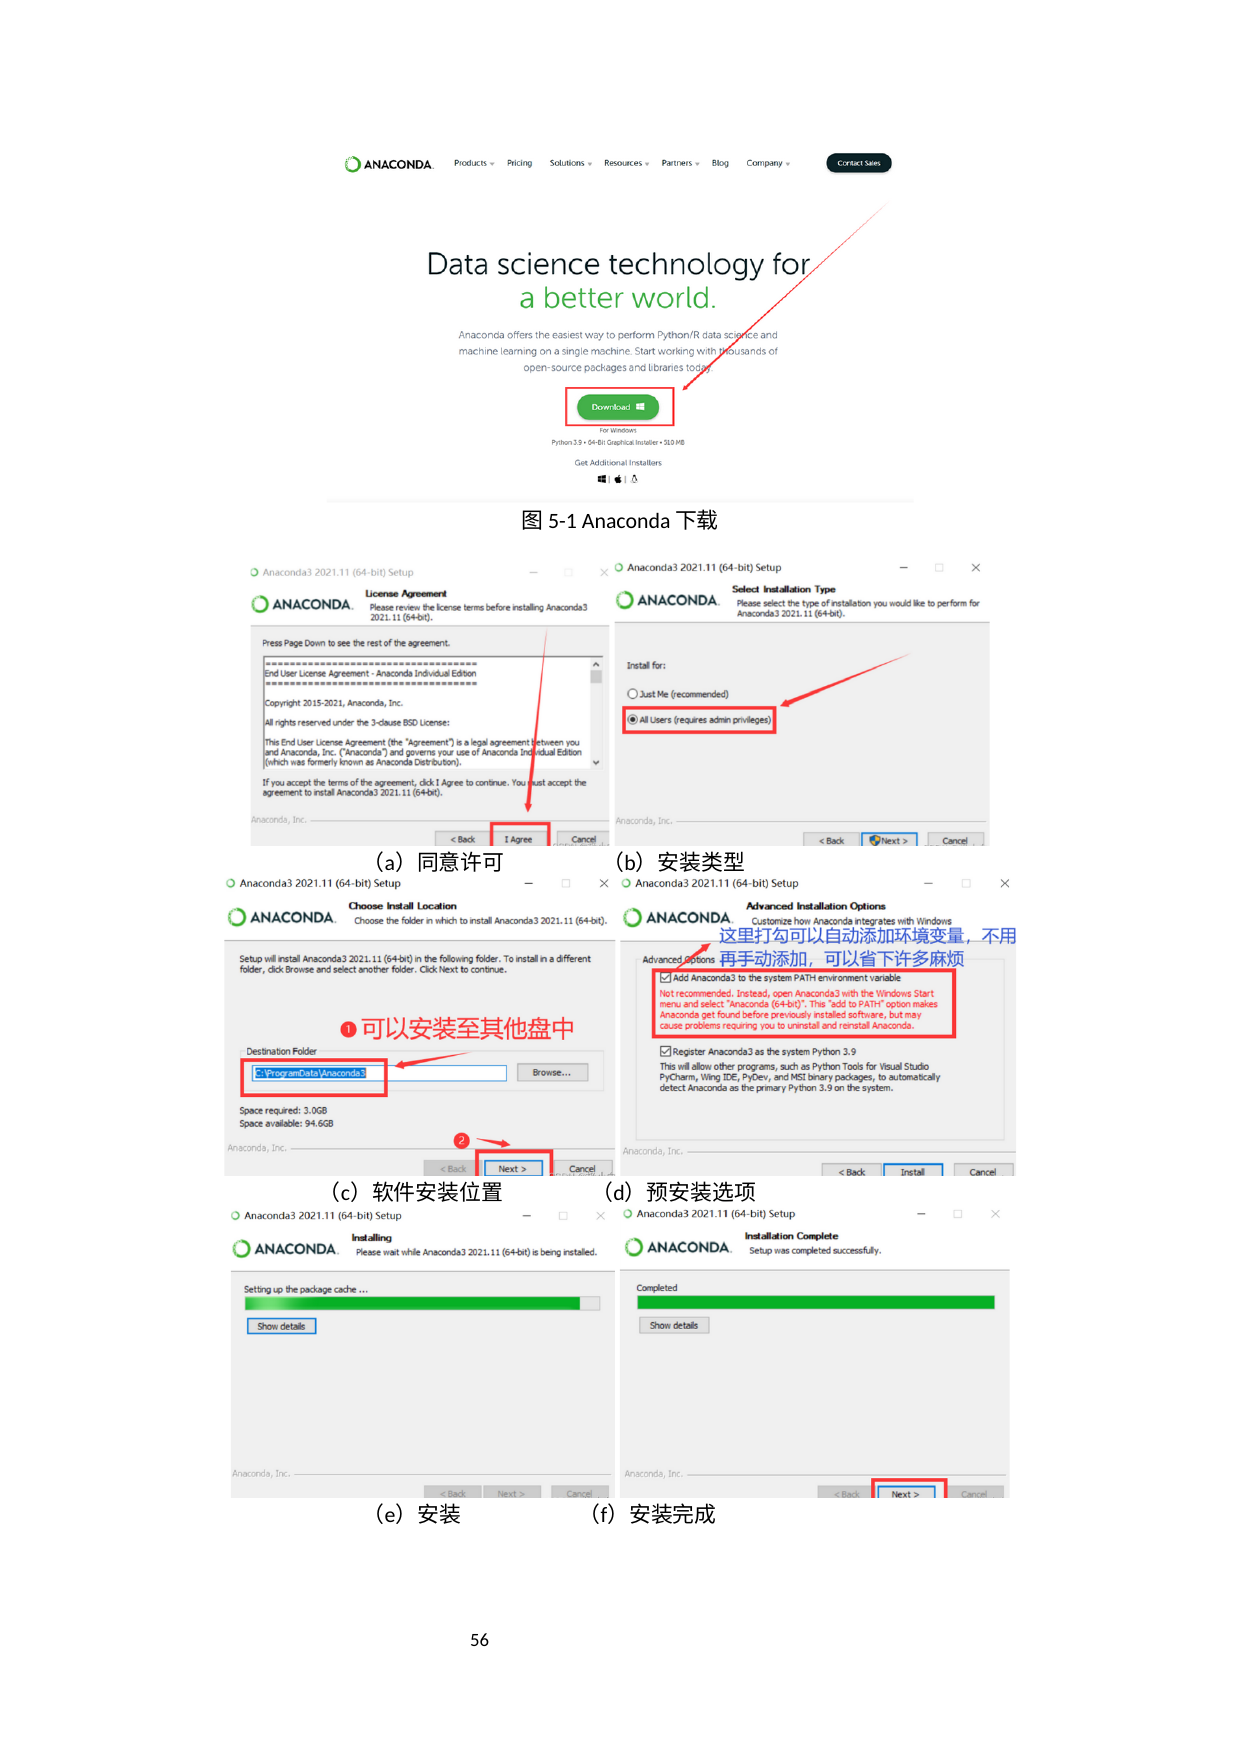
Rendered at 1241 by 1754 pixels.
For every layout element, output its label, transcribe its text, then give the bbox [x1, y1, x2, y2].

text （c）软件安装位置 （d）预安装选项 [187, 1175, 1053, 1207]
text 图5-1 Anaconda下载 [187, 503, 1053, 534]
picture [230, 1208, 615, 1498]
picture [614, 561, 990, 846]
picture [250, 565, 610, 846]
picture [619, 1207, 1010, 1498]
picture [326, 150, 914, 503]
text （e）安装 （f）安装完成 [187, 1497, 1053, 1529]
text （a）同意许可 （b）安装类型 [187, 845, 1053, 877]
picture [620, 877, 1017, 1176]
picture [224, 877, 616, 1176]
